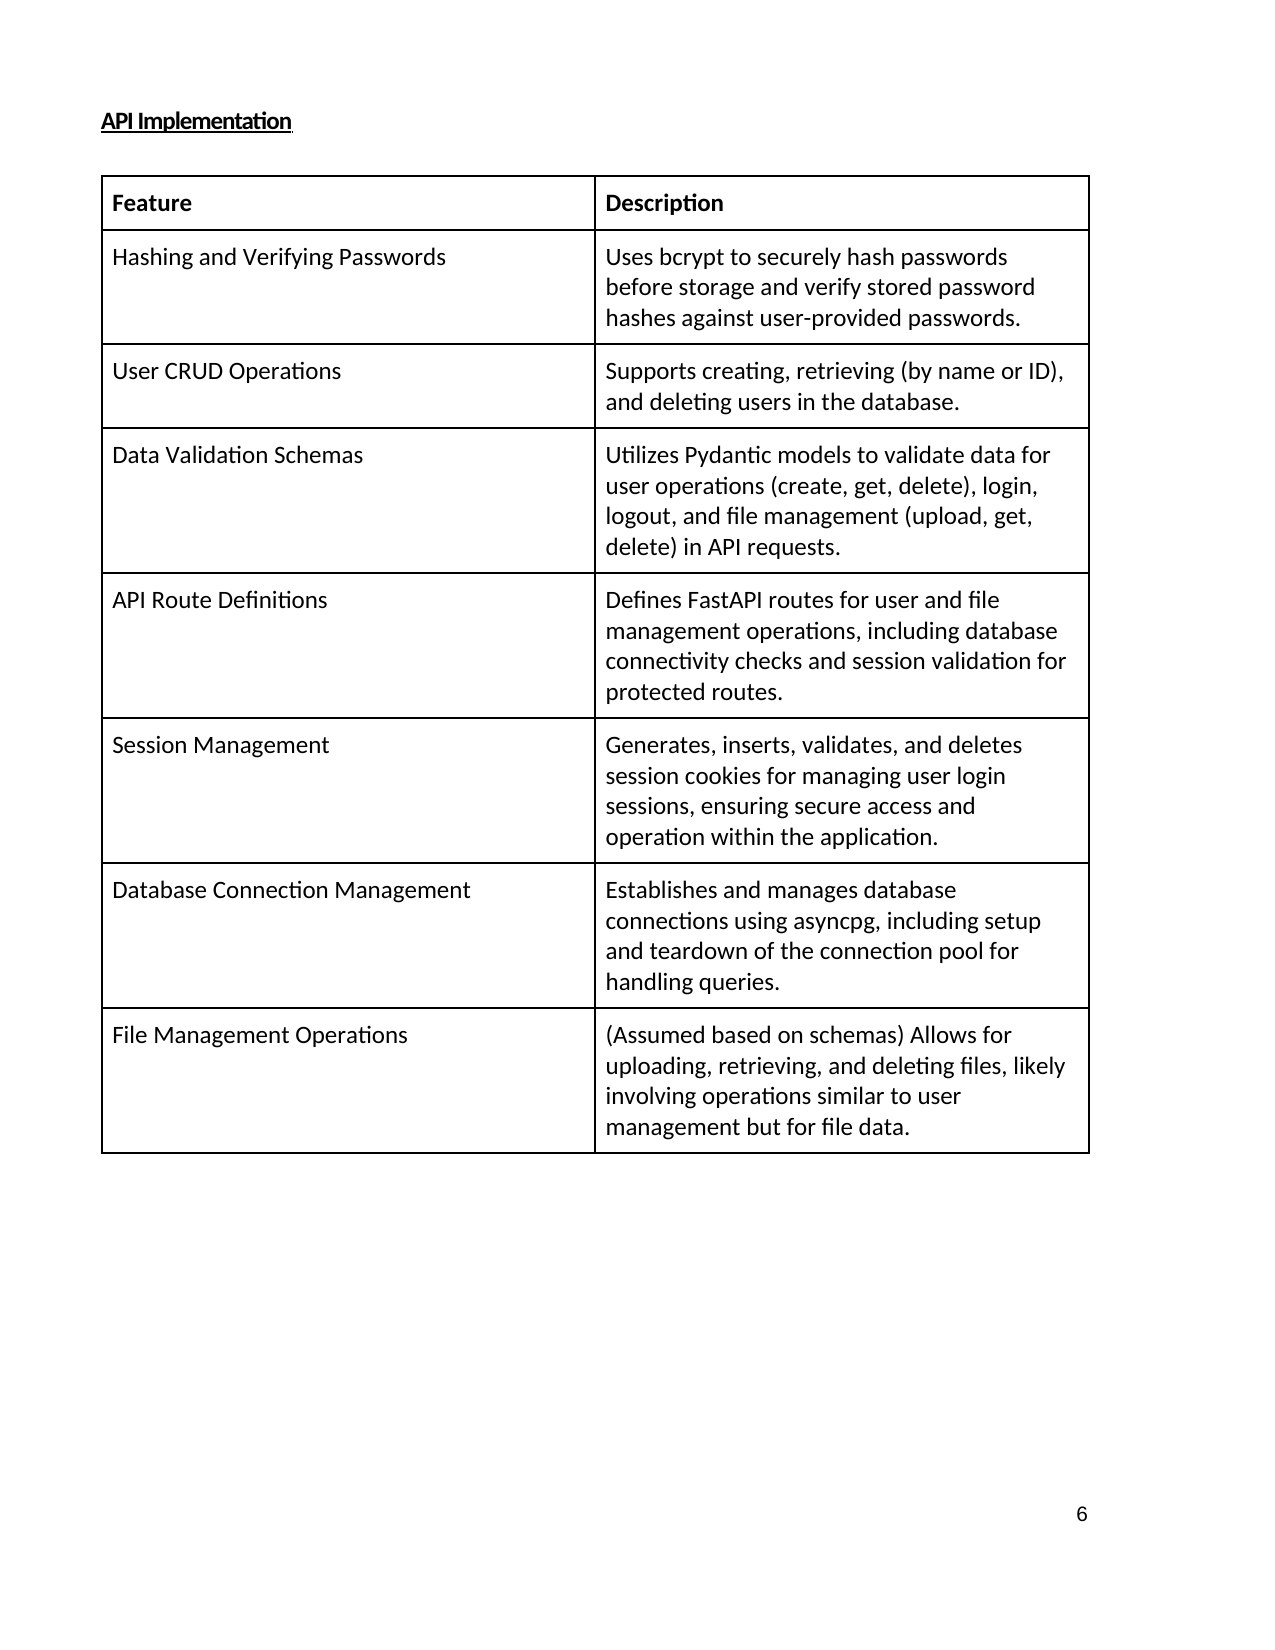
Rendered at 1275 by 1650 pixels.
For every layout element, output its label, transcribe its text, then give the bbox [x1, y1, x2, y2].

table_cell Establishes and manages database connections using asyncpg, including setup and teardown of the connection pool for handling queries. [596, 864, 1088, 1007]
subtitle API Implementation [101, 105, 1087, 136]
table_cell Supports creating, retrieving (by name or ID), and deleting users in the database. [596, 345, 1088, 427]
table_cell Data Validation Schemas [103, 429, 594, 572]
table_header Description [596, 177, 1088, 228]
table_cell Database Connection Management [103, 864, 594, 1007]
table_header Feature [103, 177, 594, 228]
table_cell Defines FastAPI routes for user and file management operations, including database connectivity checks and session validation for protected routes. [596, 574, 1088, 717]
table_cell File Management Operations [103, 1009, 594, 1152]
table_cell Generates, inserts, validates, and deletes session cookies for managing user login sessions, ensuring secure access and operation within the application. [596, 719, 1088, 862]
table_cell User CRUD Operations [103, 345, 594, 427]
table_cell (Assumed based on schemas) Allows for uploading, retrieving, and deleting files, likely involving operations similar to user management but for file data. [596, 1009, 1088, 1152]
table_cell API Route Definitions [103, 574, 594, 717]
table_cell Utilizes Pydantic models to validate data for user operations (create, get, delete), login, logout, and file management (upload, get, delete) in API requests. [596, 429, 1088, 572]
table_cell Hashing and Verifying Passwords [103, 231, 594, 343]
table_cell Session Management [103, 719, 594, 862]
table_cell Uses bcrypt to securely hash passwords before storage and verify stored password hashes against user-provided passwords. [596, 231, 1088, 343]
